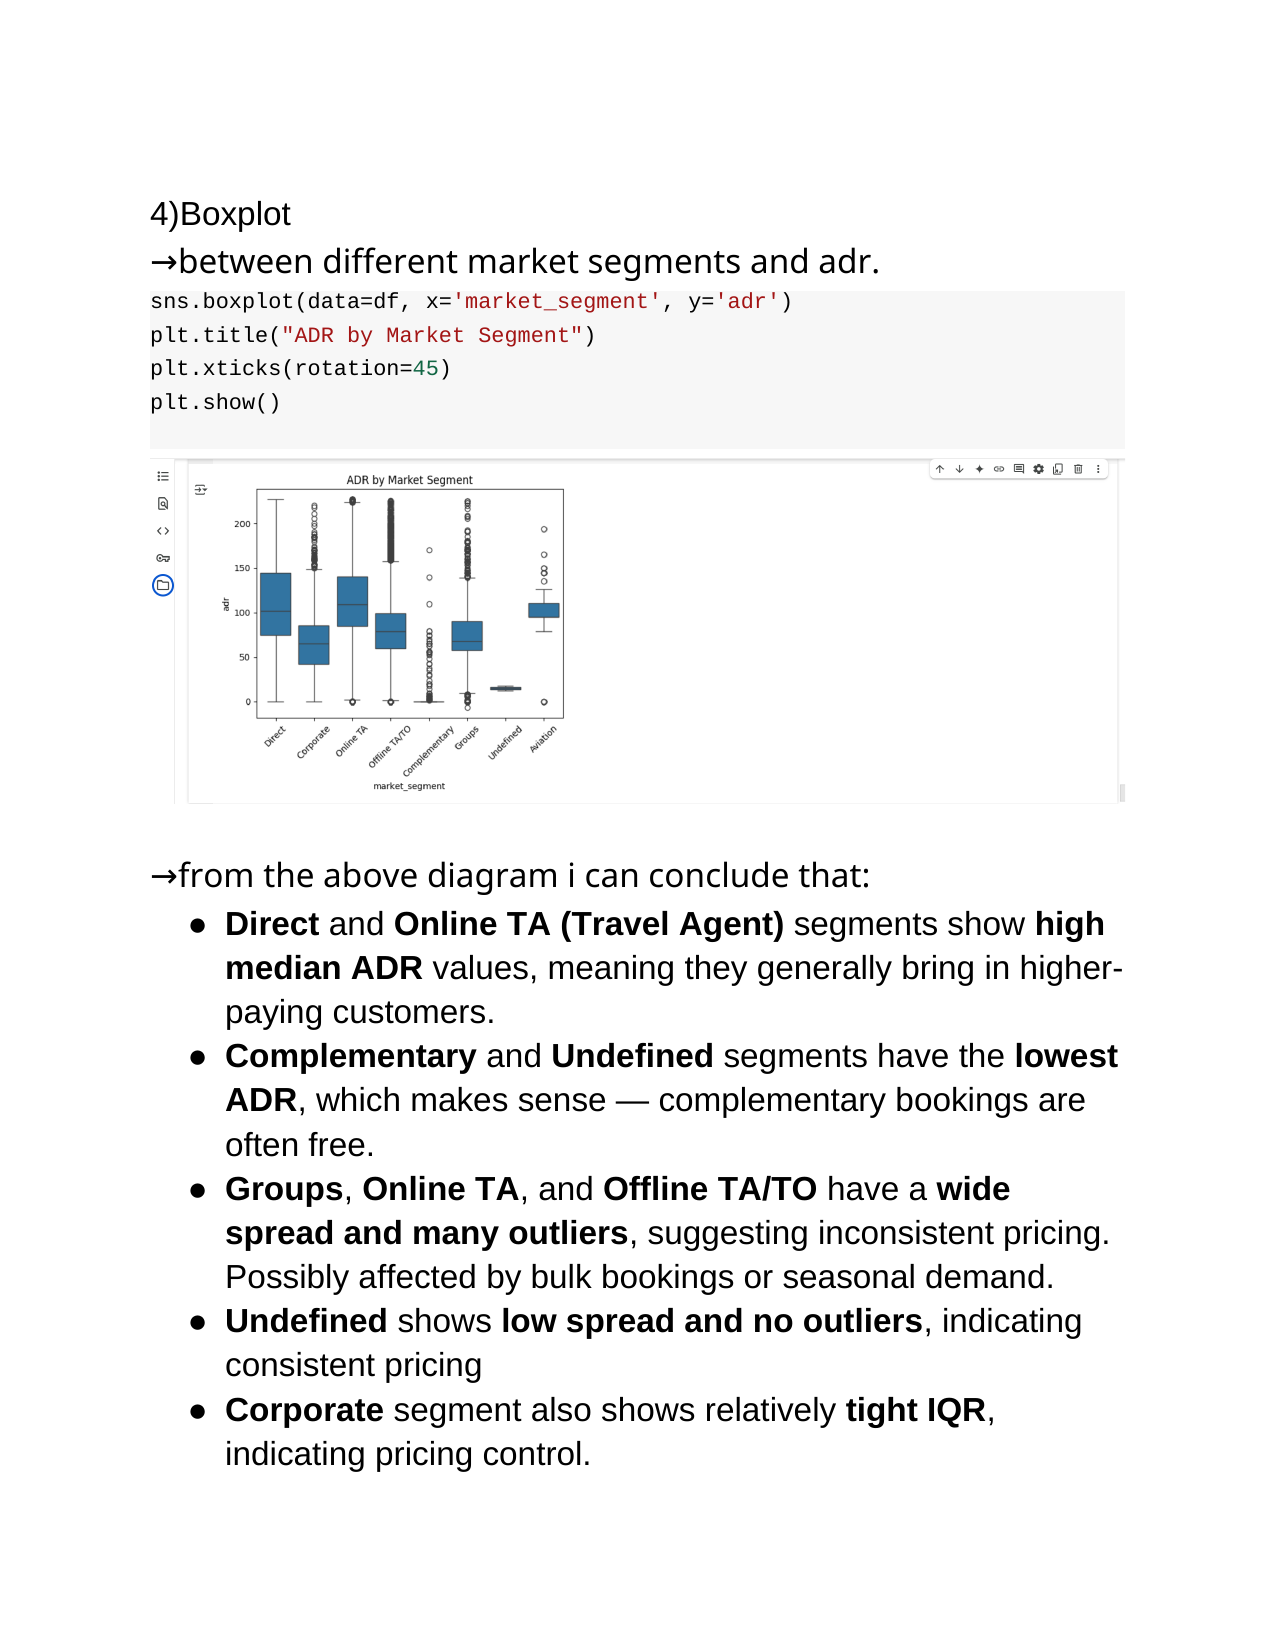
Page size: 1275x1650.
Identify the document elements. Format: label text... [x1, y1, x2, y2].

text plt.show() [150, 391, 1125, 416]
text →from the above diagram i can conclude that: [150, 852, 1125, 897]
picture [150, 457, 1125, 804]
text →between different market segments and adr. [150, 238, 1125, 284]
list Direct and Online TA (Travel Agent) segments show high median ADR values, meaning they generally bring in higher-paying customers. [187, 904, 1125, 1031]
list Undefined shows low spread and no outliers, indicating consistent pricing [187, 1301, 1125, 1384]
text 4)Boxplot [150, 194, 1125, 233]
text sns.boxplot(data=df, x='market_segment', y='adr') [150, 291, 1125, 315]
text plt.xticks(rotation=45) [150, 357, 1125, 382]
list Complementary and Undefined segments have the lowest ADR, which makes sense — complementary bookings are often free. [187, 1036, 1125, 1163]
list Corporate segment also shows relatively tight IQR, indicating pricing control. [187, 1389, 1125, 1472]
text plt.title("ADR by Market Segment") [150, 324, 1125, 349]
list Groups, Online TA, and Offline TA/TO have a wide spread and many outliers, suggesting inconsistent pricing. Possibly affected by bulk bookings or seasonal demand. [187, 1169, 1125, 1296]
